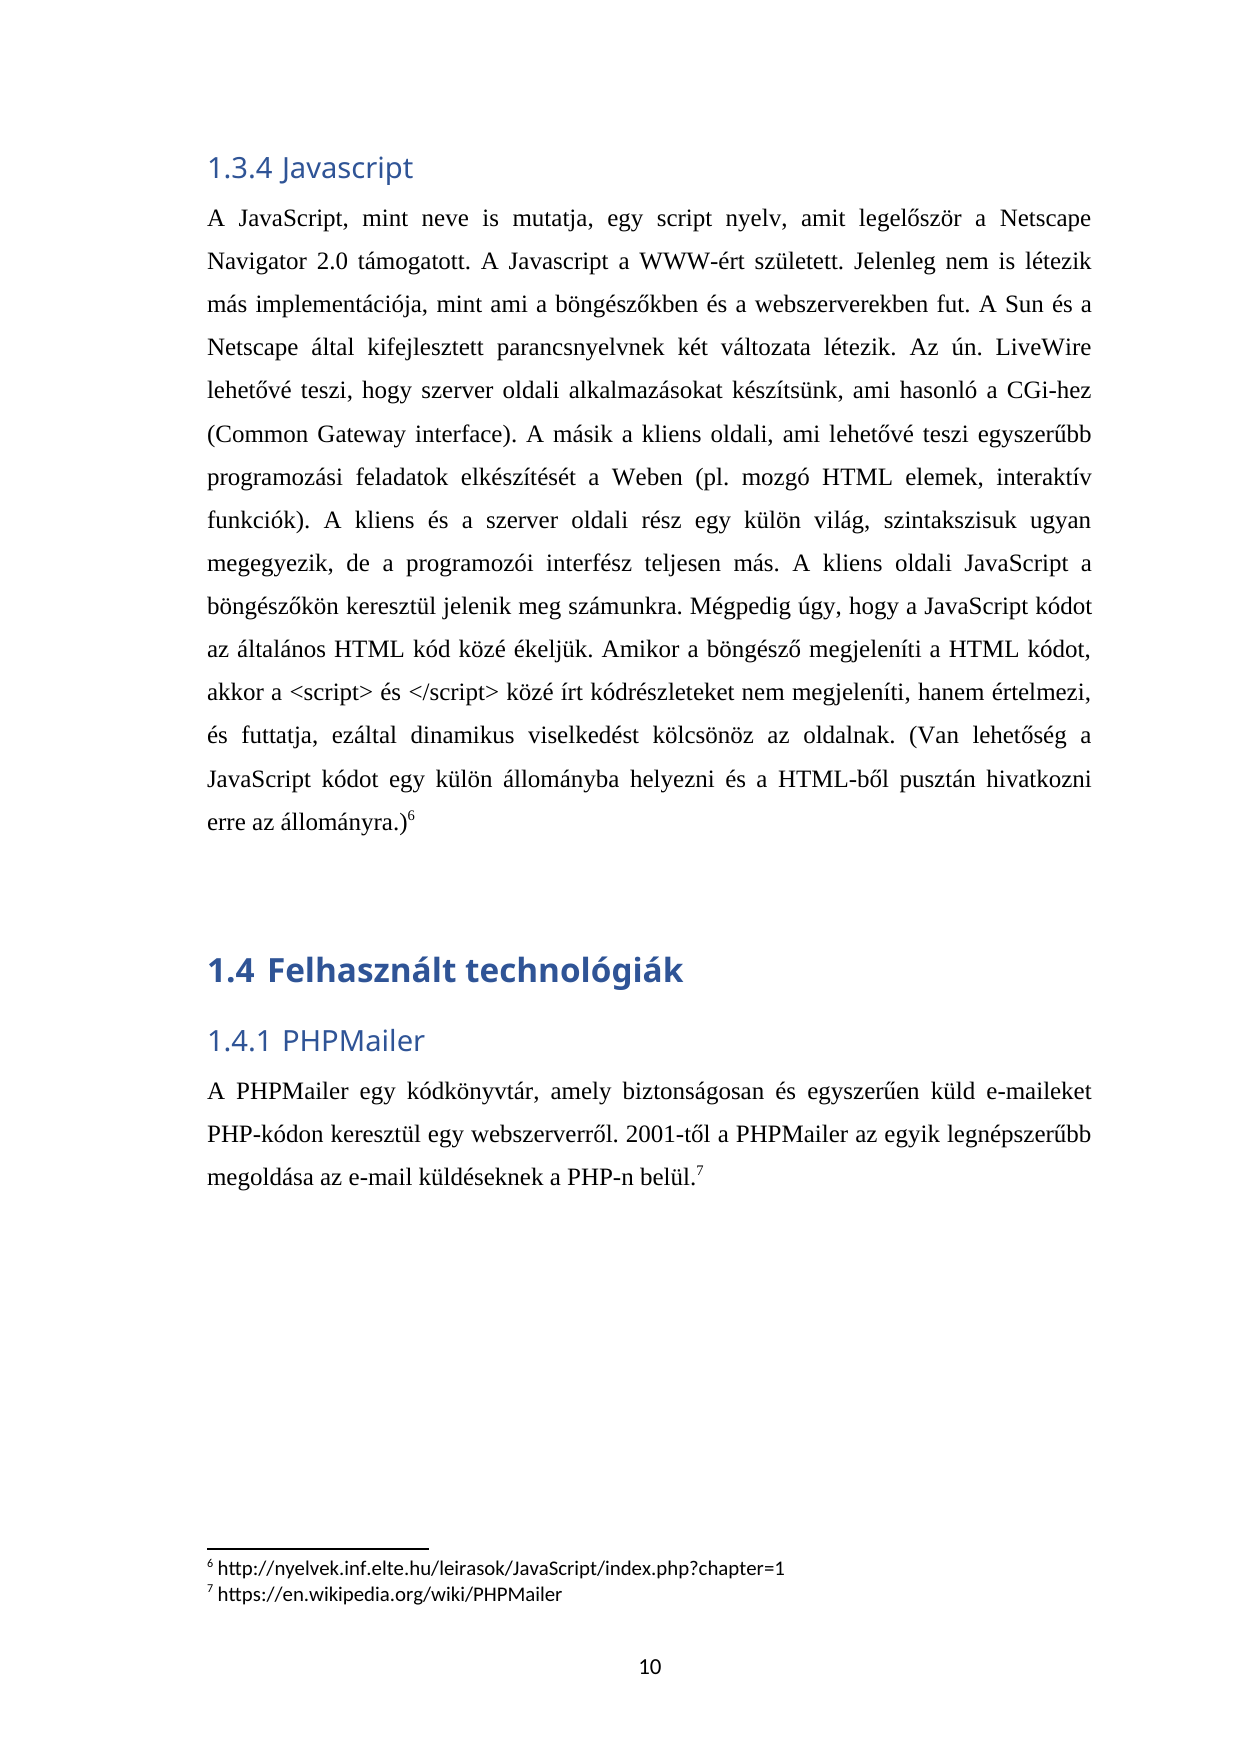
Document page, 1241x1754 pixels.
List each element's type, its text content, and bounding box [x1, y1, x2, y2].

text A PHPMailer egy kódkönyvtár, amely biztonságosan és egyszerűen küld e-maileket PHP-kódon keresztül egy webszerverről. 2001-től a PHPMailer az egyik legnépszerűbb megoldása az e-mail küldéseknek a PHP-n belül. [207, 1076, 1092, 1191]
subtitle PHPMailer [207, 1021, 1092, 1060]
subtitle Felhasznált technológiák [207, 947, 1092, 992]
subtitle Javascript [207, 148, 1092, 187]
text A JavaScript, mint neve is mutatja, egy script nyelv, amit legelőször a Netscape Navigator 2.0 támogatott. A Javascript a WWW-ért született. Jelenleg nem is létezik más implementációja, mint ami a böngészőkben és a webszerverekben fut. A Sun és a Netscape által kifejlesztett parancsnyelvnek két változata létezik. Az ún. LiveWire lehetővé teszi, hogy szerver oldali alkalmazásokat készítsünk, ami hasonló a CGi-hez (Common Gateway interface). A másik a kliens oldali, ami lehetővé teszi egyszerűbb programozási feladatok elkészítését a Weben (pl. mozgó HTML elemek, interaktív funkciók). A kliens és a szerver oldali rész egy külön világ, szintakszisuk ugyan megegyezik, de a programozói interfész teljesen más. A kliens oldali JavaScript a böngészőkön keresztül jelenik meg számunkra. Mégpedig úgy, hogy a JavaScript kódot az általános HTML kód közé ékeljük. Amikor a böngésző megjeleníti a HTML kódot, akkor a <script> és </script> közé írt kódrészleteket nem megjeleníti, hanem értelmezi, és futtatja, ezáltal dinamikus viselkedést kölcsönöz az oldalnak. (Van lehetőség a JavaScript kódot egy külön állományba helyezni és a HTML-ből pusztán hivatkozni erre az állományra.) [207, 203, 1092, 836]
